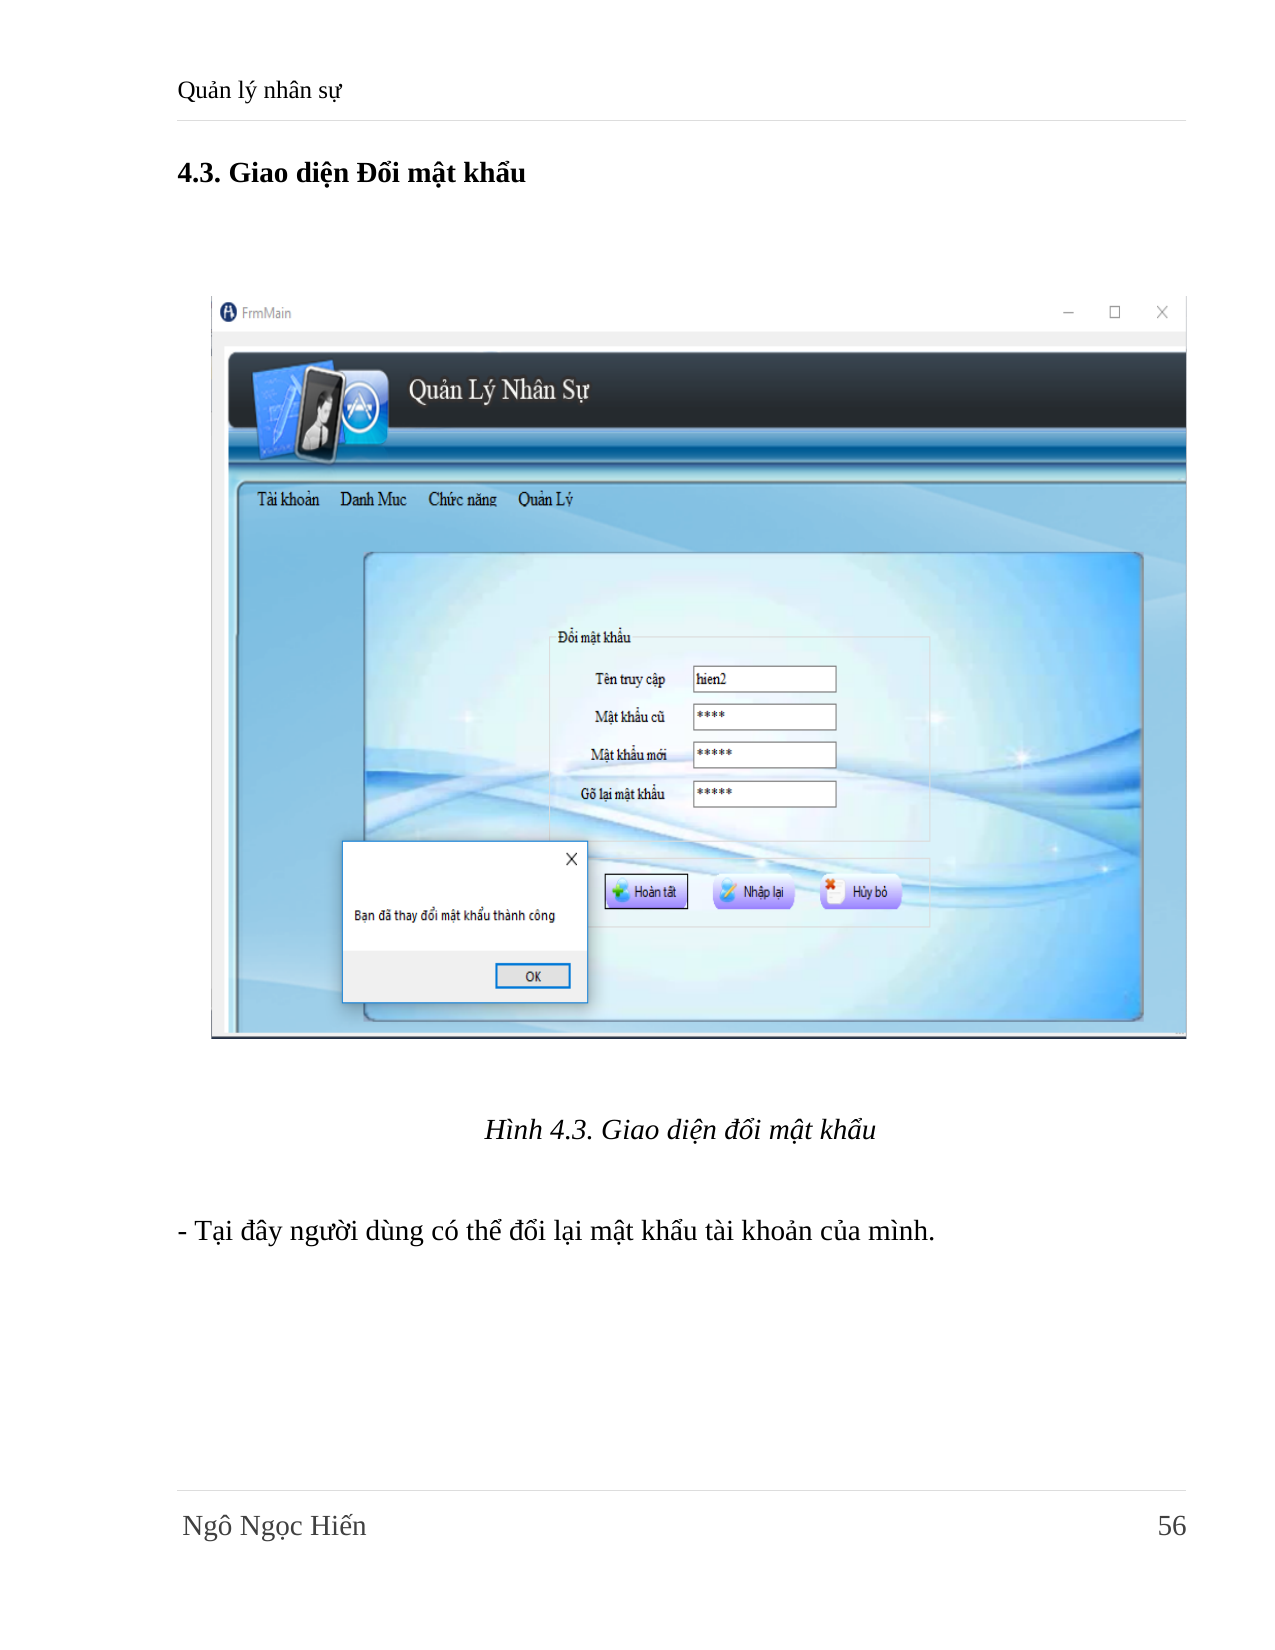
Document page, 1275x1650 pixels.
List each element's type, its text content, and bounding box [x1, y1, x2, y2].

text Hình 4.3. Giao diện đổi mật khẩu [177, 1112, 1186, 1146]
text - Tại đây người dùng có thể đổi lại mật khẩu tài khoản của mình. [177, 1213, 1186, 1247]
picture [211, 296, 1187, 1039]
subtitle 4.3. Giao diện Đổi mật khẩu [177, 155, 1186, 188]
